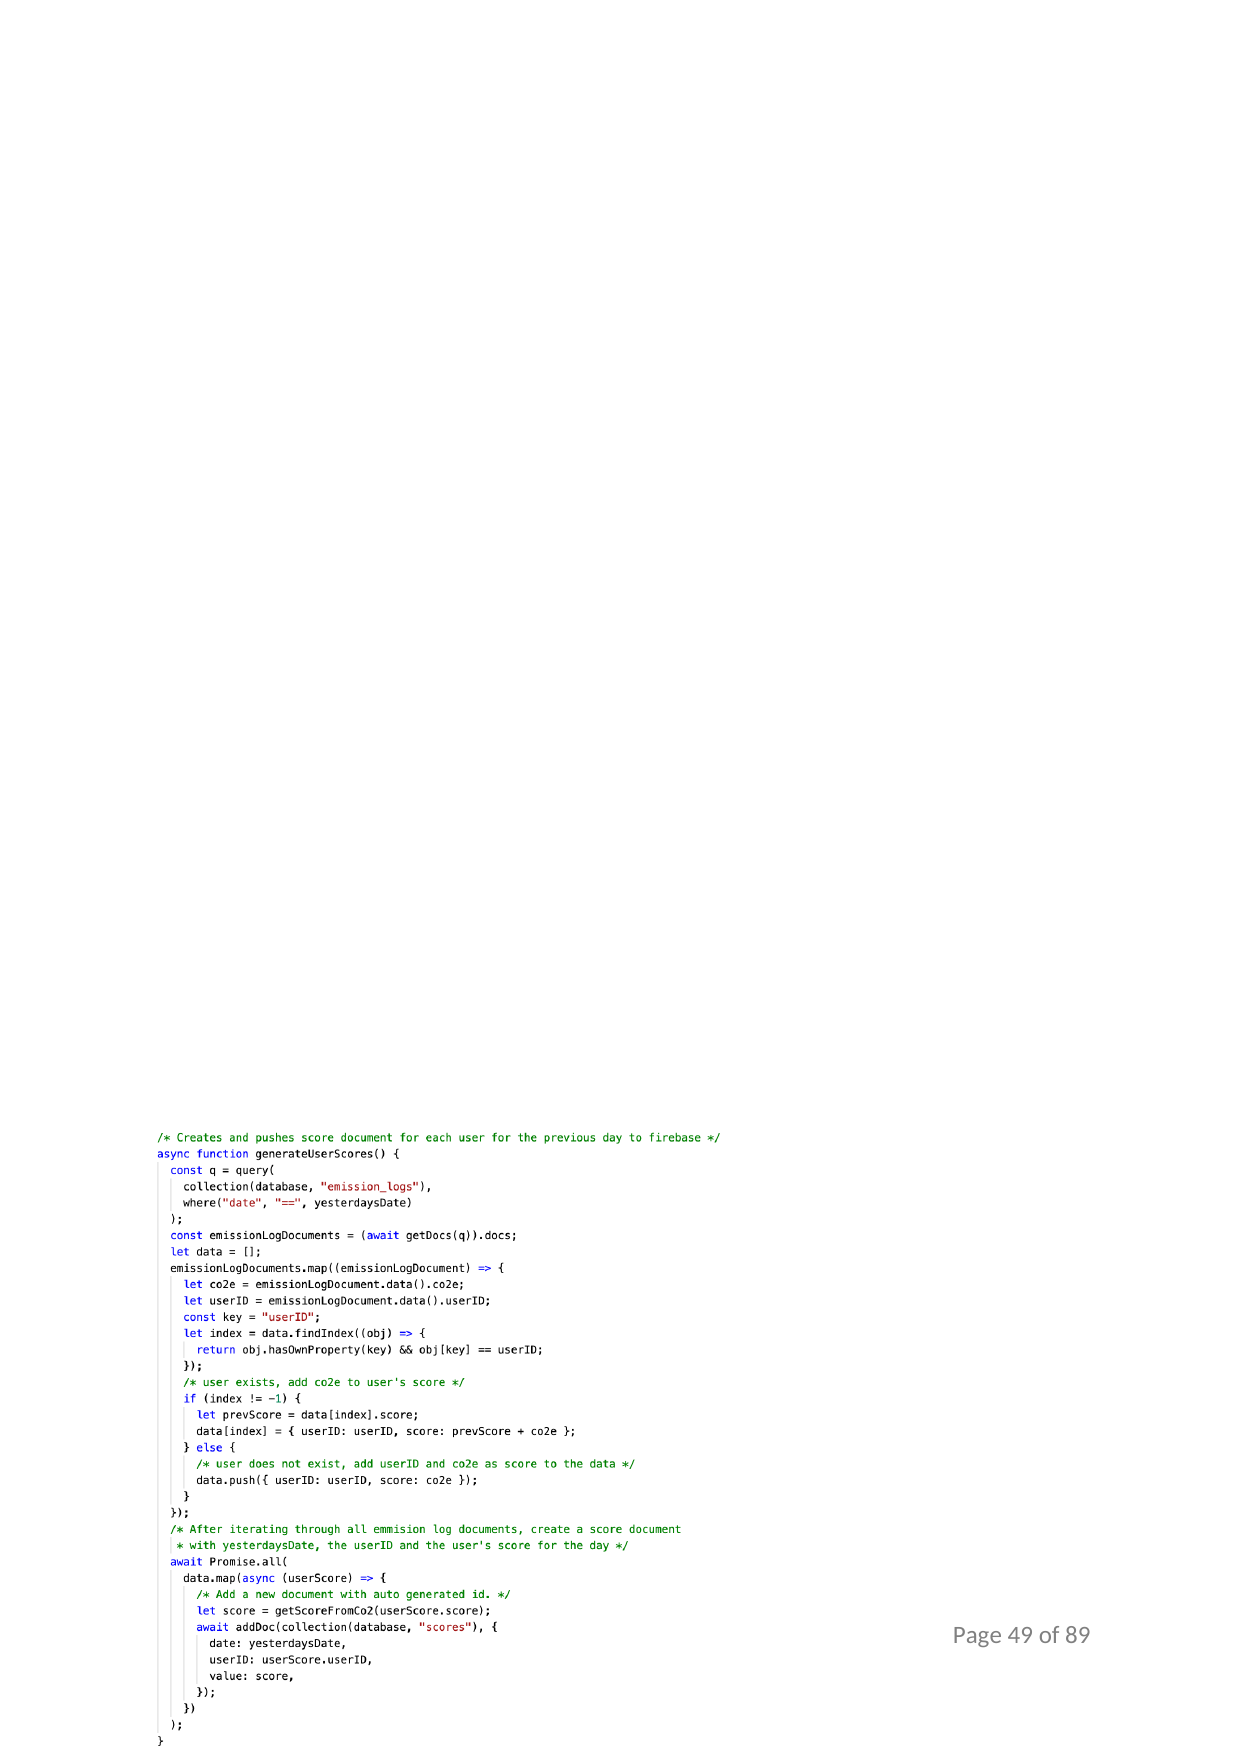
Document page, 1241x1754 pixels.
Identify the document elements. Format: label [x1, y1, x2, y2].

picture [150, 1128, 725, 1752]
